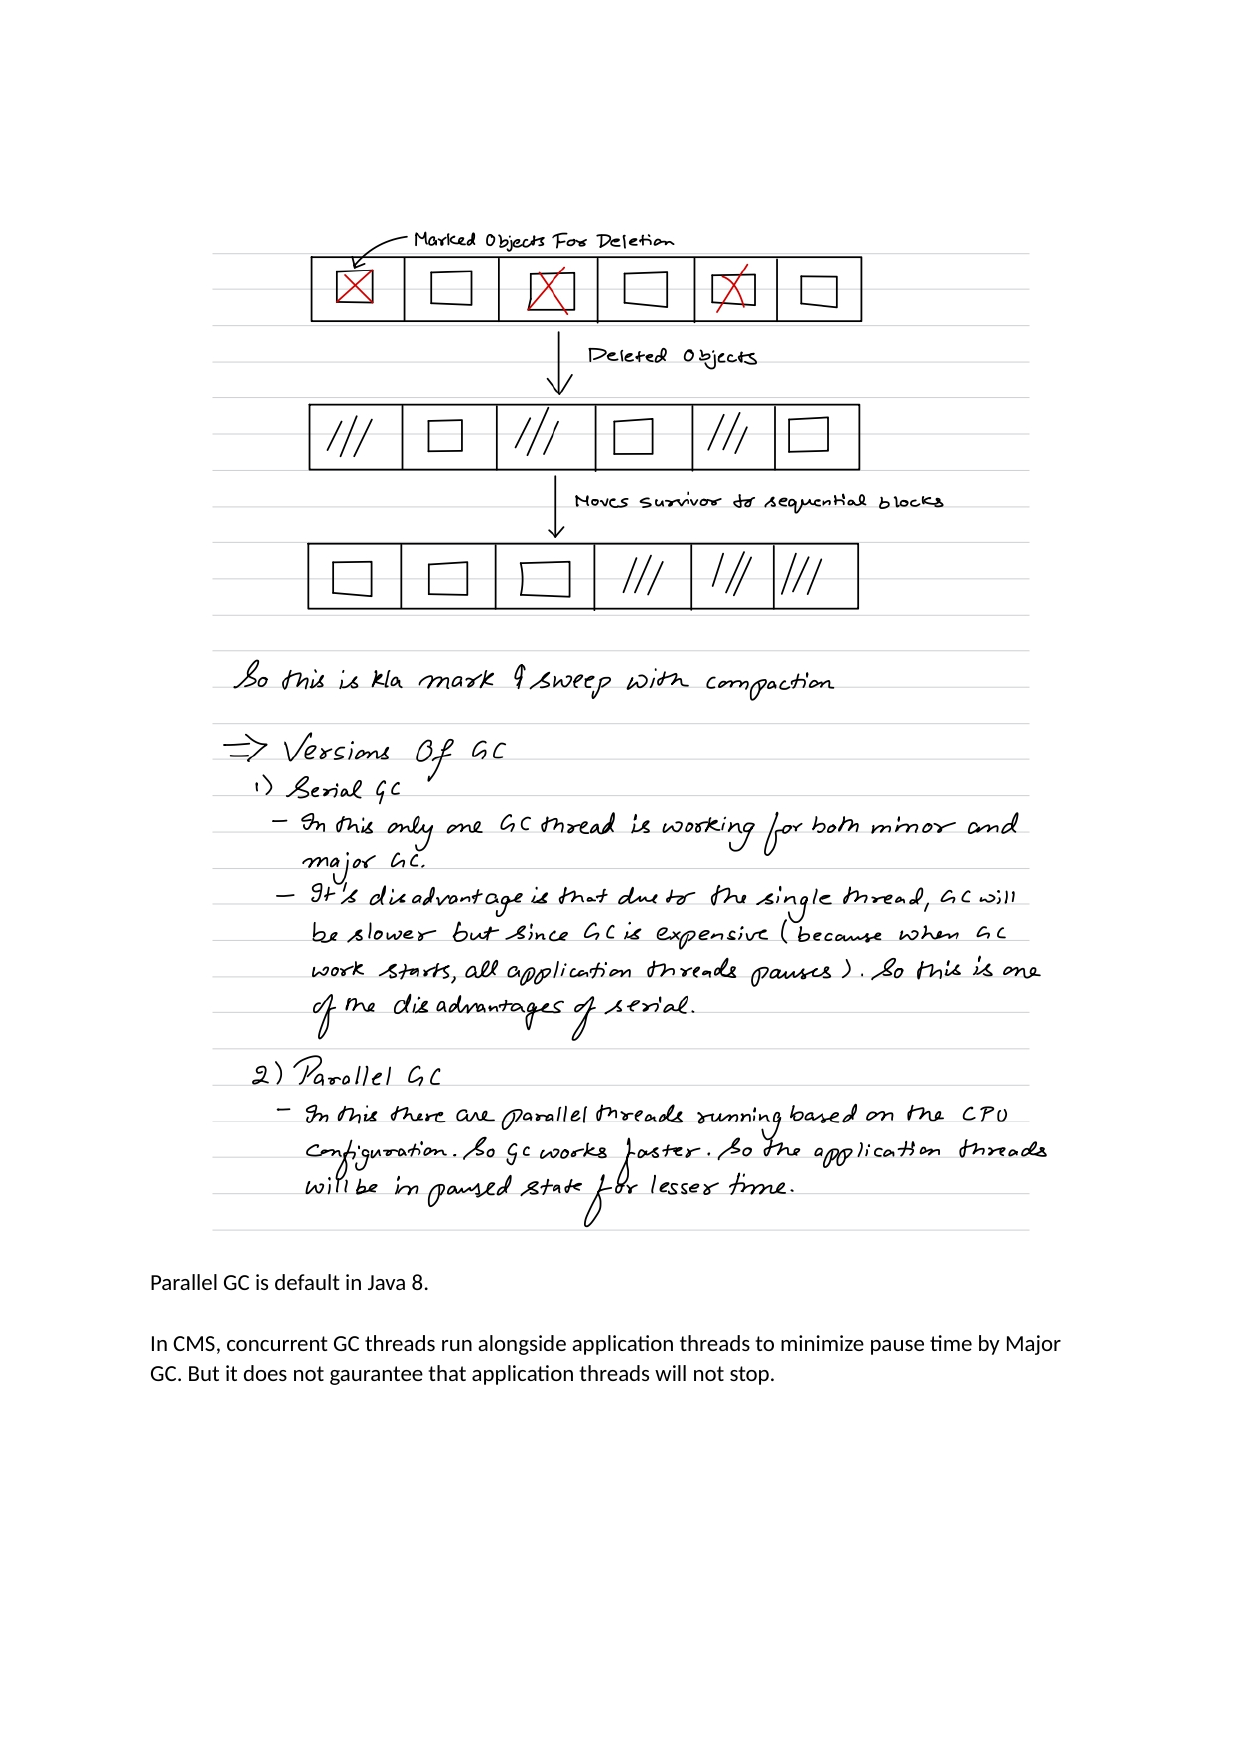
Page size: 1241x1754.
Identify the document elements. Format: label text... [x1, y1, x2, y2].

text During GC, JVM freeze application threads to get a consistent view of object references. This happens in both Major and Minor GC. But for Major GC pause time is longer. As soon as JVM needs certain class, it will load in metaspace and remove it when it doesn't need. Parallel GC is default in Java 8. In CMS, concurrent GC threads run alongside application threads to minimize pause time by Major GC. But it does not gaurantee that application threads will not stop. [150, 1236, 1090, 1387]
picture [150, 150, 1091, 1236]
